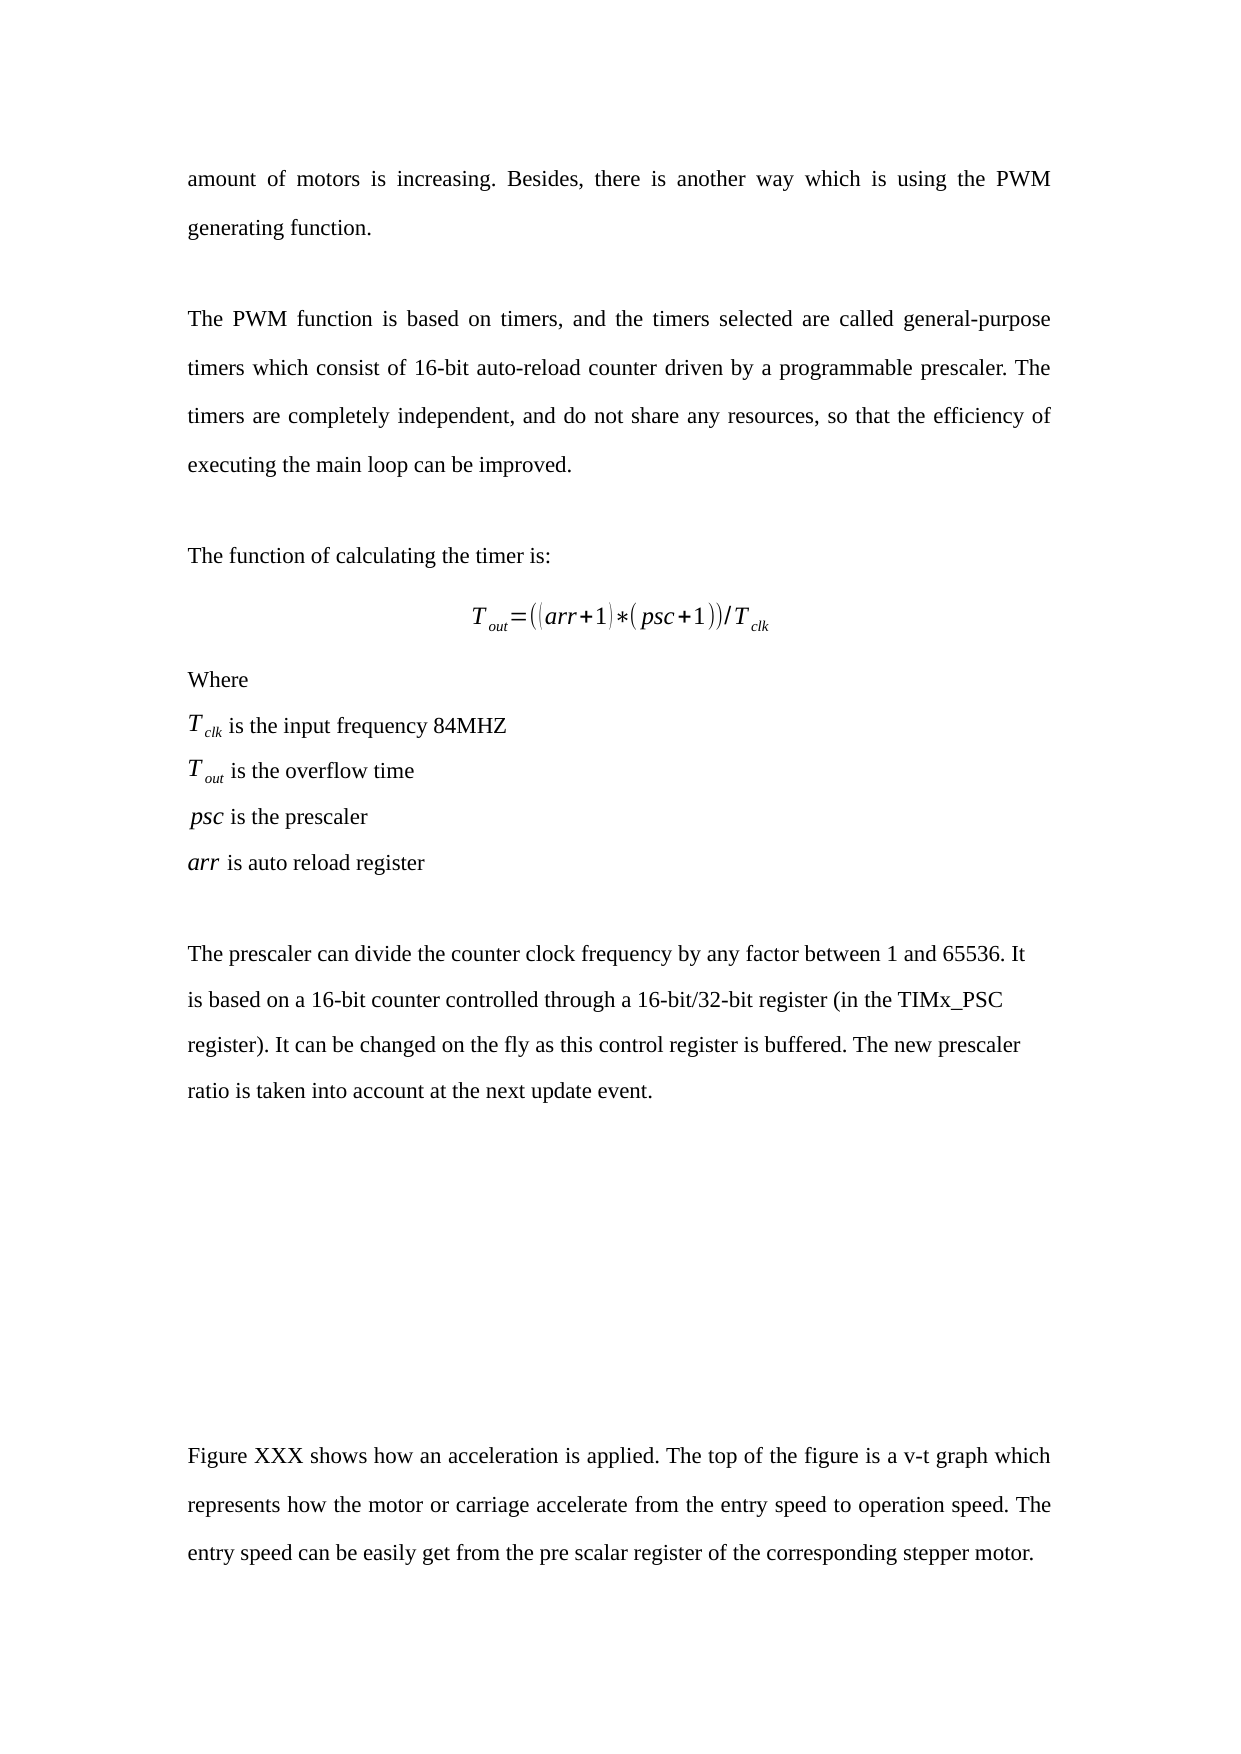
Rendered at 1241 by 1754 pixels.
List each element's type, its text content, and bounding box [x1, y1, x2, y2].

text is the overflow time [187, 754, 1053, 787]
text The PWM function is based on timers, and the timers selected are called general-purpose timers which consist of 16-bit auto-reload counter driven by a programmable prescaler. The timers are completely independent, and do not share any resources, so that the efficiency of executing the main loop can be improved. [187, 302, 1053, 481]
text The function of calculating the timer is: [187, 539, 1053, 572]
text Where [187, 663, 1053, 696]
text ratio is taken into account at the next update event. [187, 1074, 1053, 1106]
text Figure XXX shows how an acceleration is applied. The top of the figure is a v-t graph which represents how the motor or carriage accelerate from the entry speed to operation speed. The entry speed can be easily get from the pre scalar register of the corresponding stepper motor. [187, 1439, 1053, 1569]
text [187, 162, 1053, 243]
text The prescaler can divide the counter clock frequency by any factor between 1 and 65536. It [187, 937, 1053, 969]
text is the input frequency 84MHZ [187, 709, 1053, 741]
text is based on a 16-bit counter controlled through a 16-bit/32-bit register (in the TIMx_PSC [187, 983, 1053, 1015]
text is the prescaler [187, 800, 1053, 833]
text is auto reload register [187, 846, 1053, 878]
text register). It can be changed on the fly as this control register is buffered. The new prescaler [187, 1028, 1053, 1061]
